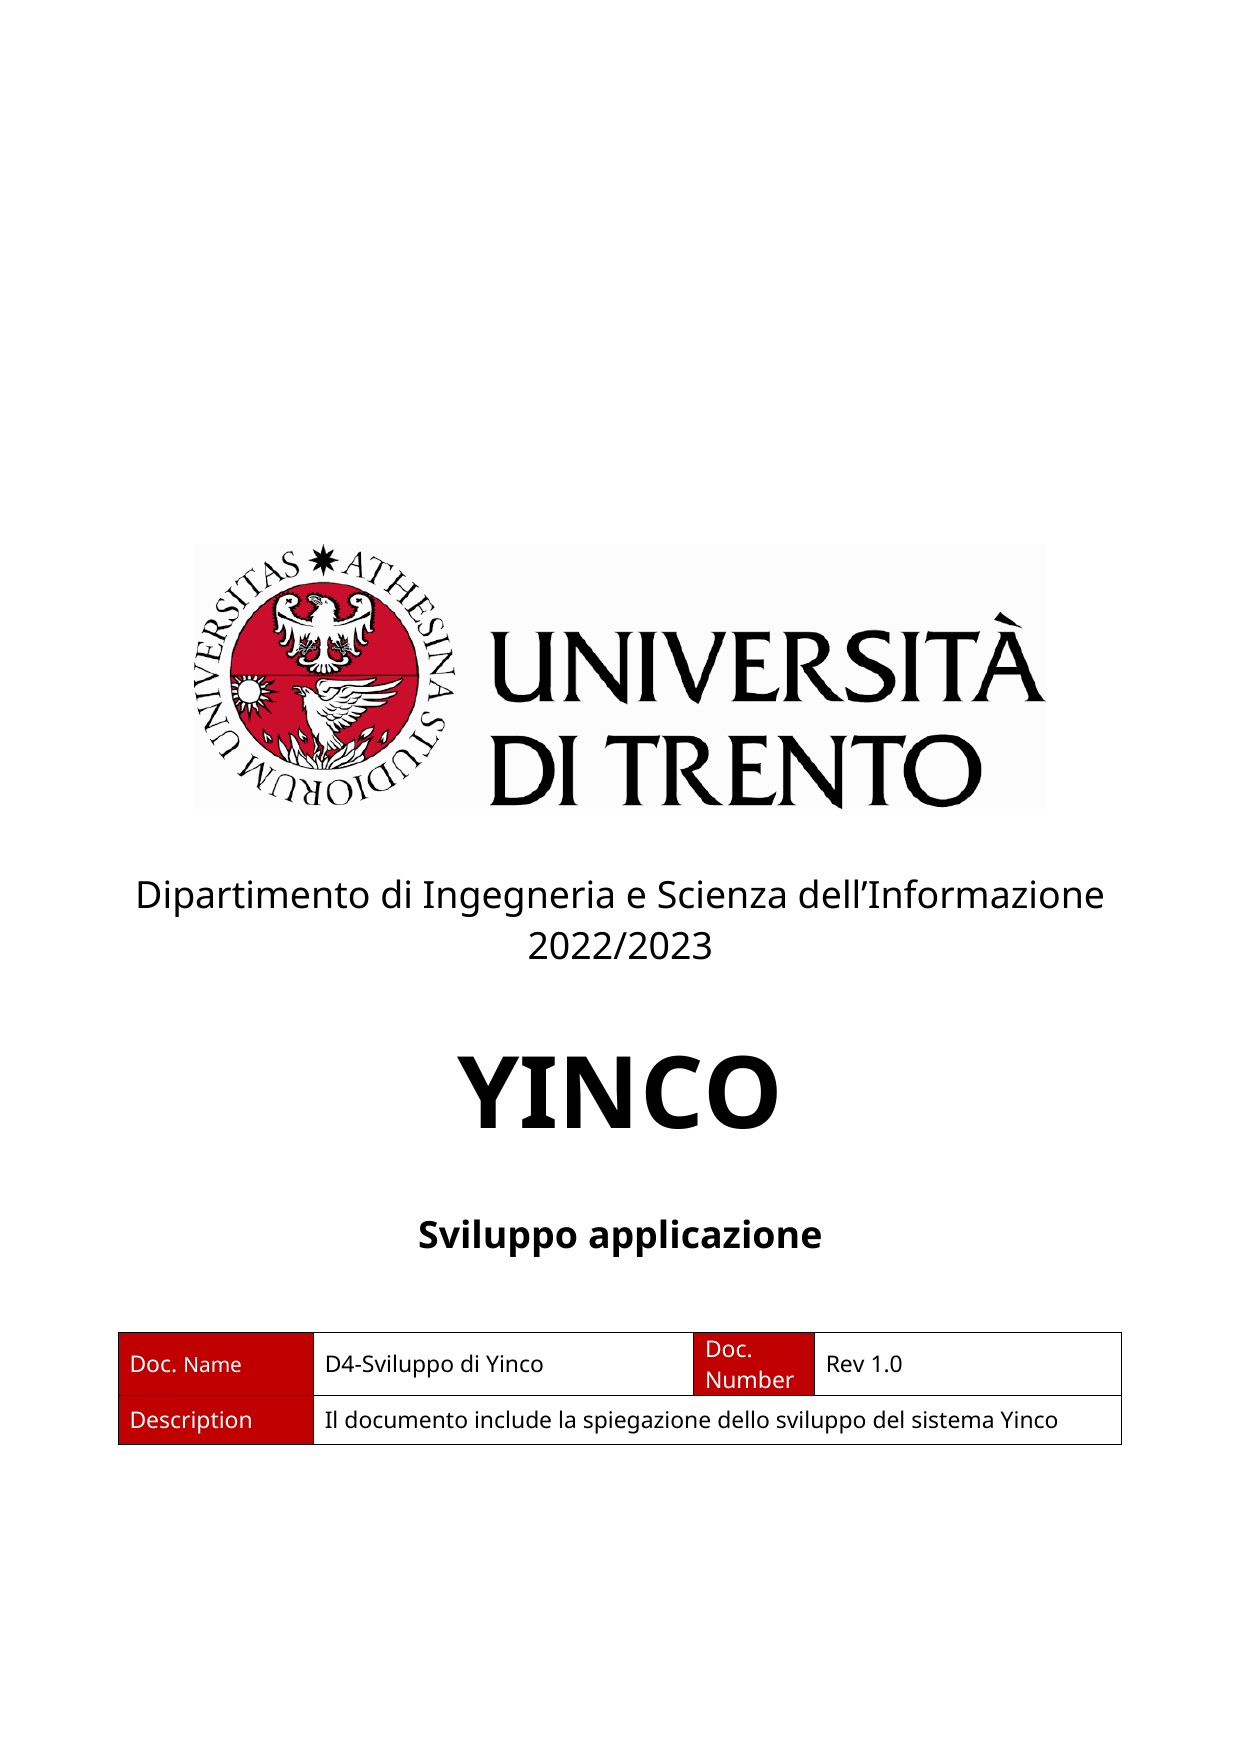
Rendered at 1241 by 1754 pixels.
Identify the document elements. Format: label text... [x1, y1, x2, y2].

table_cell Description [119, 1396, 313, 1444]
text Sviluppo applicazione [118, 1209, 1122, 1260]
text 2022/2023 [118, 919, 1122, 971]
table_header D4-Sviluppo di Yinco [314, 1333, 693, 1395]
table_header Doc. Name [119, 1333, 313, 1395]
picture [184, 536, 1056, 818]
text YINCO [118, 1022, 1122, 1158]
table_header Rev 1.0 [815, 1333, 1121, 1395]
table_header Doc. Number [694, 1333, 814, 1395]
table_cell Il documento include la spiegazione dello sviluppo del sistema Yinco [314, 1396, 1121, 1444]
text Dipartimento di Ingegneria e Scienza dell’Informazione [118, 868, 1122, 919]
